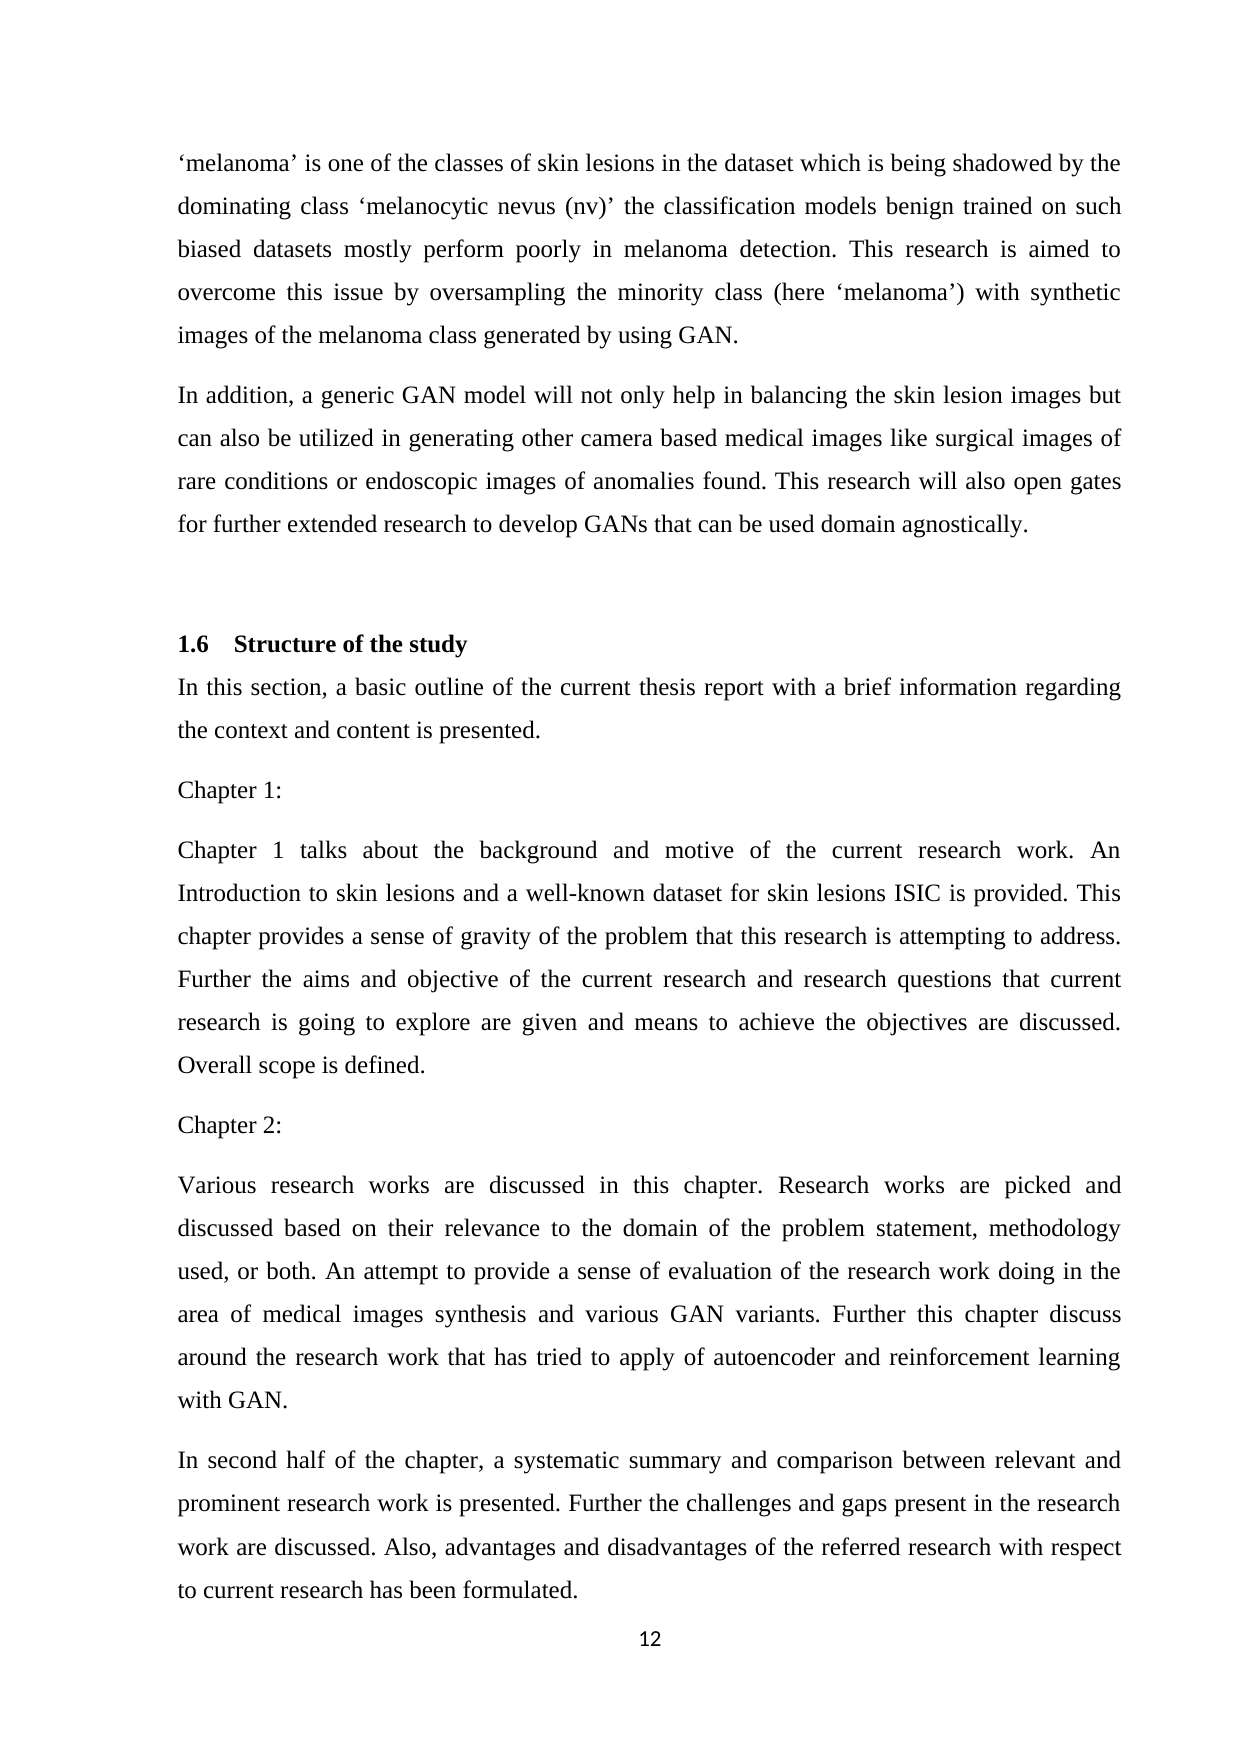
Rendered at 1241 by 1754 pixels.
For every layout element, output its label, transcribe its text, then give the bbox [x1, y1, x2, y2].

list Structure of the study [177, 629, 1122, 658]
text In this section, a basic outline of the current thesis report with a brief information regarding the context and content is presented. [177, 672, 1122, 744]
text Various research works are discussed in this chapter. Research works are picked and discussed based on their relevance to the domain of the problem statement, methodology used, or both. An attempt to provide a sense of evaluation of the research work doing in the area of medical images synthesis and various GAN variants. Further this chapter discuss around the research work that has tried to apply of autoencoder and reinforcement learning with GAN. [177, 1170, 1122, 1414]
text Chapter 1: [177, 775, 1122, 804]
text Chapter 1 talks about the background and motive of the current research work. An Introduction to skin lesions and a well-known dataset for skin lesions ISIC is provided. This chapter provides a sense of gravity of the problem that this research is attempting to address. Further the aims and objective of the current research and research questions that current research is going to explore are given and means to achieve the objectives are discussed. Overall scope is defined. [177, 835, 1122, 1079]
text ‘melanoma’ is one of the classes of skin lesions in the dataset which is being shadowed by the dominating class ‘melanocytic nevus (nv)’ the classification models benign trained on such biased datasets mostly perform poorly in melanoma detection. This research is aimed to overcome this issue by oversampling the minority class (here ‘melanoma’) with synthetic images of the melanoma class generated by using GAN. [177, 148, 1122, 349]
text In second half of the chapter, a systematic summary and comparison between relevant and prominent research work is presented. Further the challenges and gaps present in the research work are discussed. Also, advantages and disadvantages of the referred research with respect to current research has been formulated. [177, 1445, 1122, 1603]
text In addition, a generic GAN model will not only help in balancing the skin lesion images but can also be utilized in generating other camera based medical images like surgical images of rare conditions or endoscopic images of anomalies found. This research will also open gates for further extended research to develop GANs that can be used domain agnostically. [177, 380, 1122, 538]
text Chapter 2: [177, 1110, 1122, 1139]
